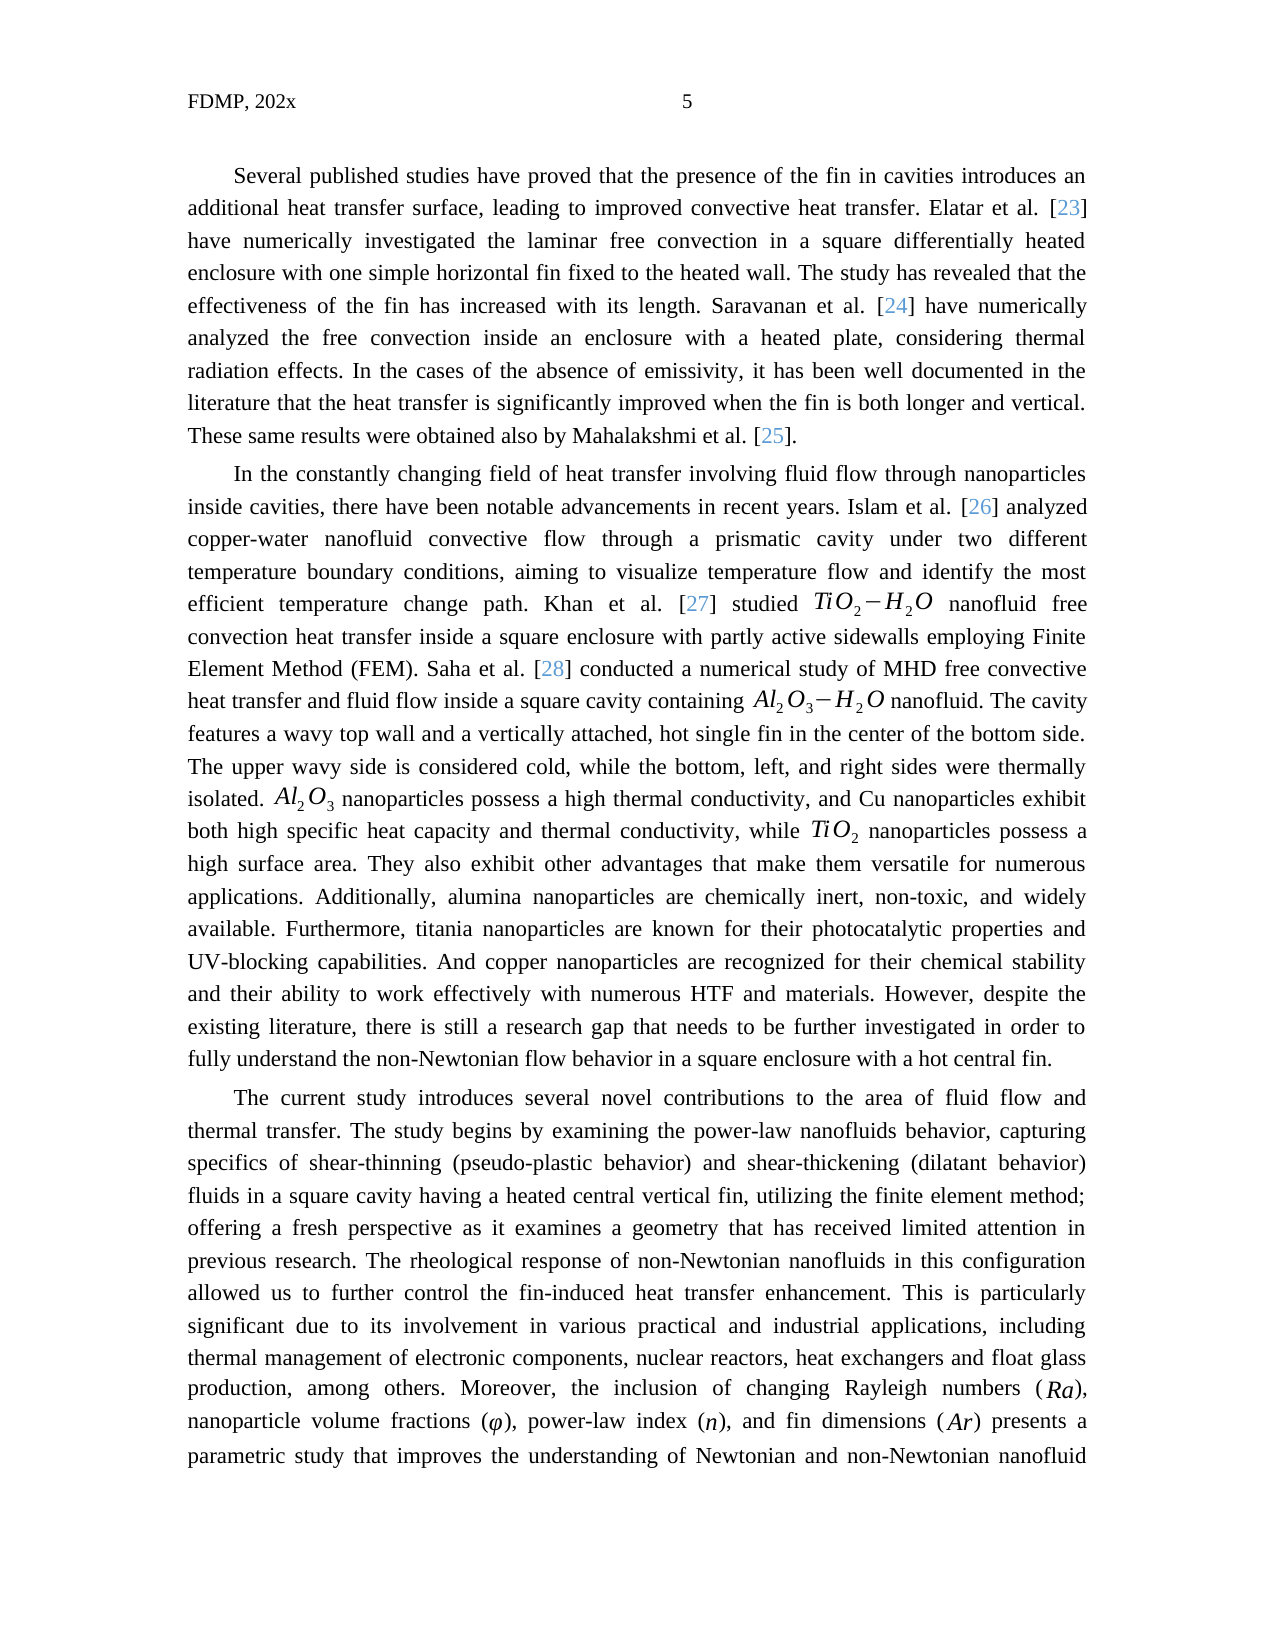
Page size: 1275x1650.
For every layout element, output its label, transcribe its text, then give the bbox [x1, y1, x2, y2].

text Several published studies have proved that the presence of the fin in cavities introduces an additional heat transfer surface, leading to improved convective heat transfer. Elatar et al. have numerically investigated the laminar free convection in a square differentially heated enclosure with one simple horizontal fin fixed to the heated wall. The study has revealed that the effectiveness of the fin has increased with its length. Saravanan et al. have numerically analyzed the free convection inside an enclosure with a heated plate, considering thermal radiation effects. In the cases of the absence of emissivity, it has been well documented in the literature that the heat transfer is significantly improved when the fin is both longer and vertical. These same results were obtained also by Mahalakshmi et al. . [187, 159, 1087, 451]
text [187, 1081, 1087, 1471]
text In the constantly changing field of heat transfer involving fluid flow through nanoparticles inside cavities, there have been notable advancements in recent years. Islam et al. analyzed copper-water nanofluid convective flow through a prismatic cavity under two different temperature boundary conditions, aiming to visualize temperature flow and identify the most efficient temperature change path. Khan et al. studied nanofluid free convection heat transfer inside a square enclosure with partly active sidewalls employing Finite Element Method (FEM). Saha et al. conducted a numerical study of MHD free convective heat transfer and fluid flow inside a square cavity containing nanofluid. The cavity features a wavy top wall and a vertically attached, hot single fin in the center of the bottom side. The upper wavy side is considered cold, while the bottom, left, and right sides were thermally isolated. nanoparticles possess a high thermal conductivity, and Cu nanoparticles exhibit both high specific heat capacity and thermal conductivity, while nanoparticles possess a high surface area. They also exhibit other advantages that make them versatile for numerous applications. Additionally, alumina nanoparticles are chemically inert, non-toxic, and widely available. Furthermore, titania nanoparticles are known for their photocatalytic properties and UV-blocking capabilities. And copper nanoparticles are recognized for their chemical stability and their ability to work effectively with numerous HTF and materials. However, despite the existing literature, there is still a research gap that needs to be further investigated in order to fully understand the non-Newtonian flow behavior in a square enclosure with a hot central fin. [187, 457, 1087, 1075]
